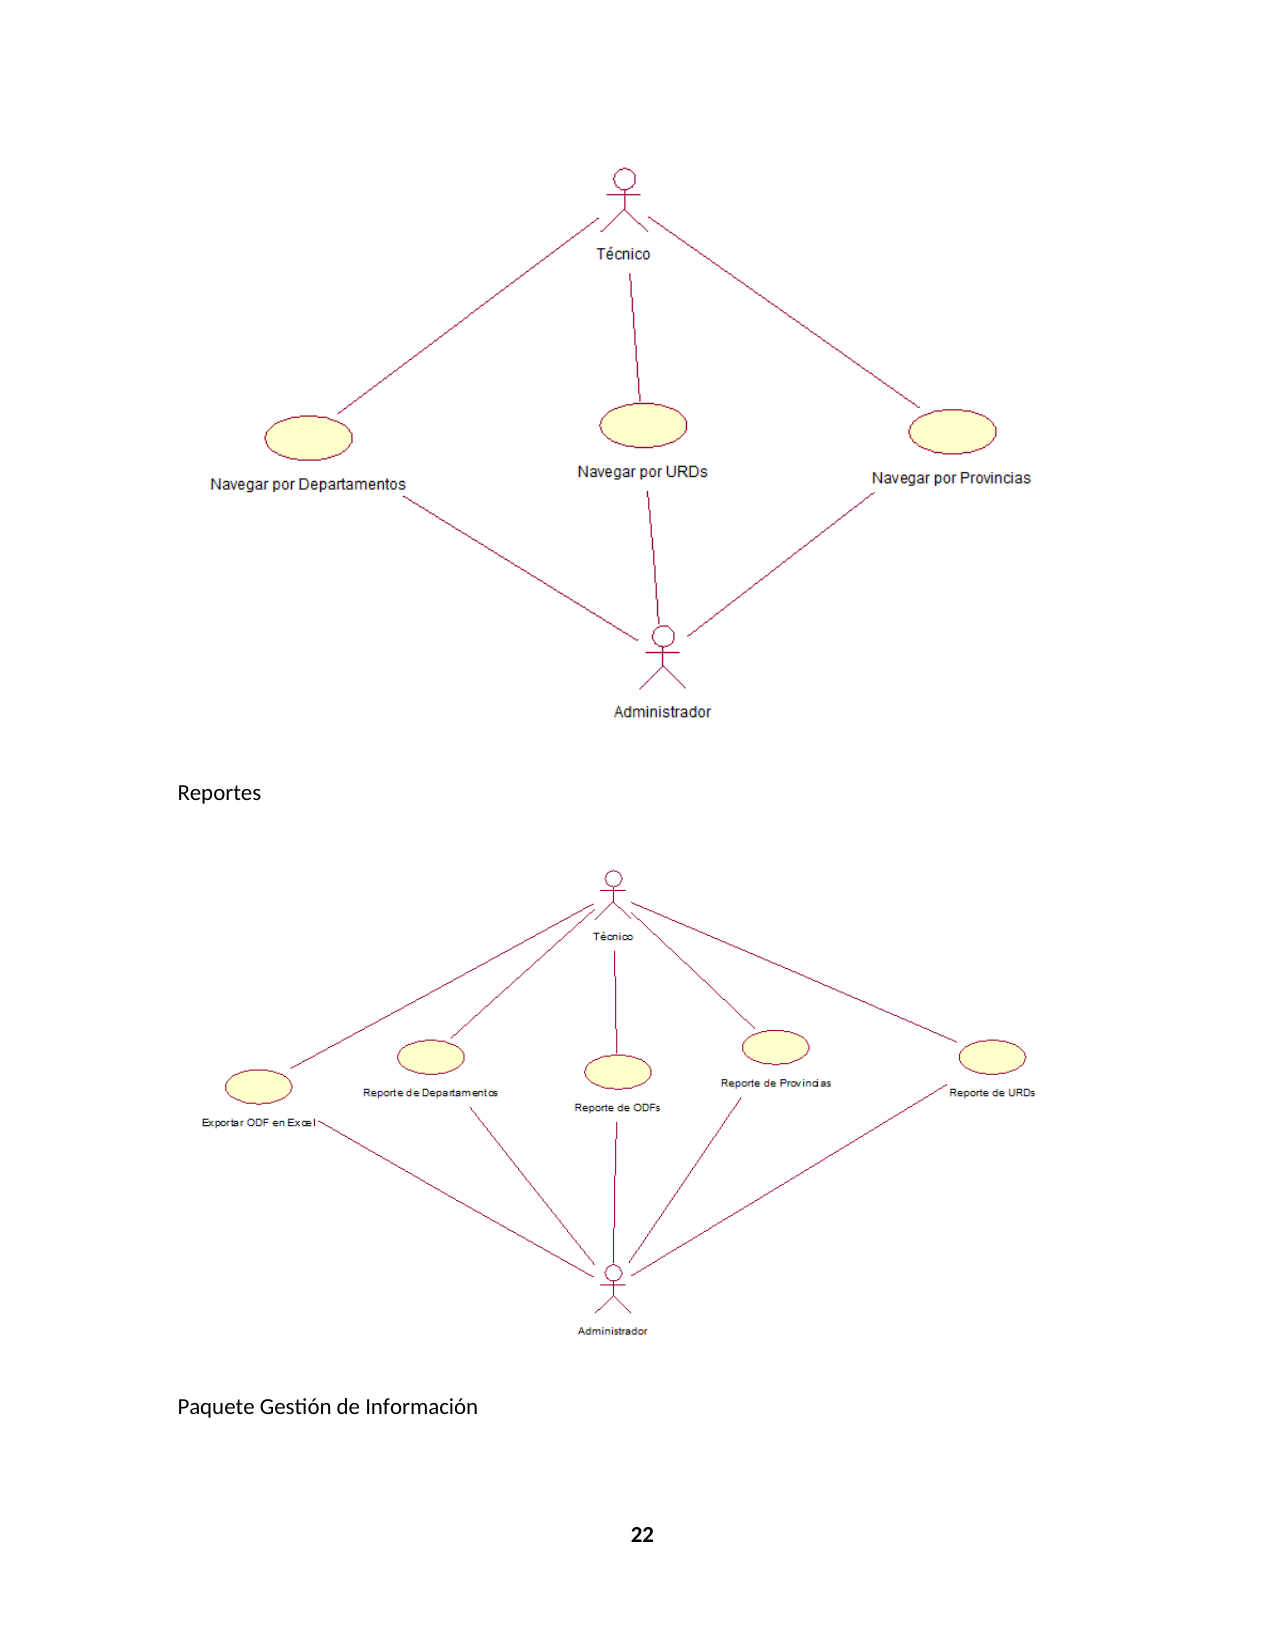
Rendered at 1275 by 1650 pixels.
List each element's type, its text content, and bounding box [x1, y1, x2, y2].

text Reportes [177, 778, 1098, 807]
picture [177, 845, 1070, 1354]
text Paquete Gestión de Información [177, 1392, 1098, 1421]
picture [177, 147, 1070, 740]
